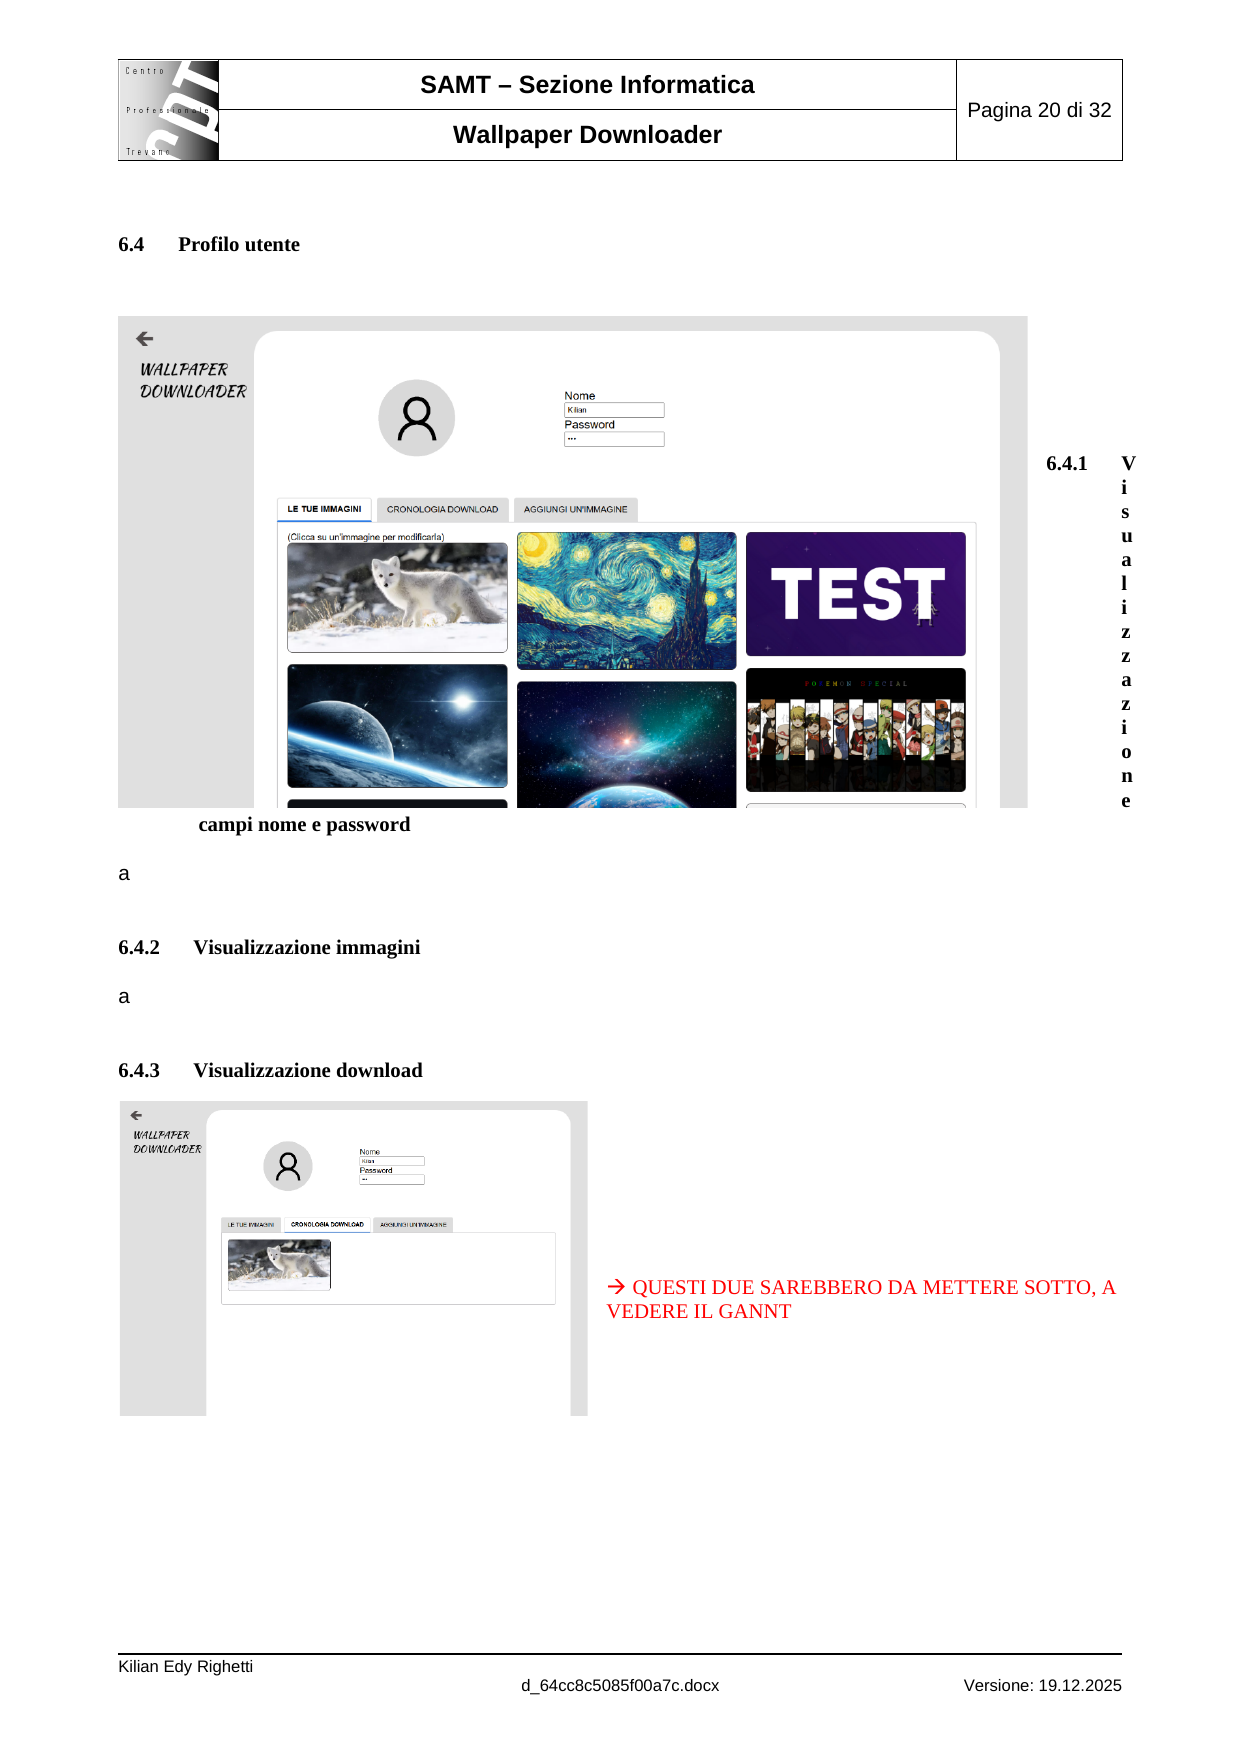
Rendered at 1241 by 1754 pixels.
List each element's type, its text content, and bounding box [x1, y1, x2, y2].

subtitle Visualizzazione immagini [118, 934, 1122, 959]
picture [118, 60, 219, 160]
text a [118, 861, 1122, 884]
text a [118, 984, 1122, 1008]
subtitle Visualizzazione download [118, 1058, 1122, 1082]
subtitle Visualizzazione campi nome e password [118, 451, 1122, 836]
picture [119, 1101, 588, 1416]
text QUESTI DUE SAREBBERO DA METTERE SOTTO, A VEDERE IL GANNT [588, 1274, 1122, 1323]
picture [118, 316, 1028, 808]
subtitle Profilo utente [118, 232, 1122, 256]
